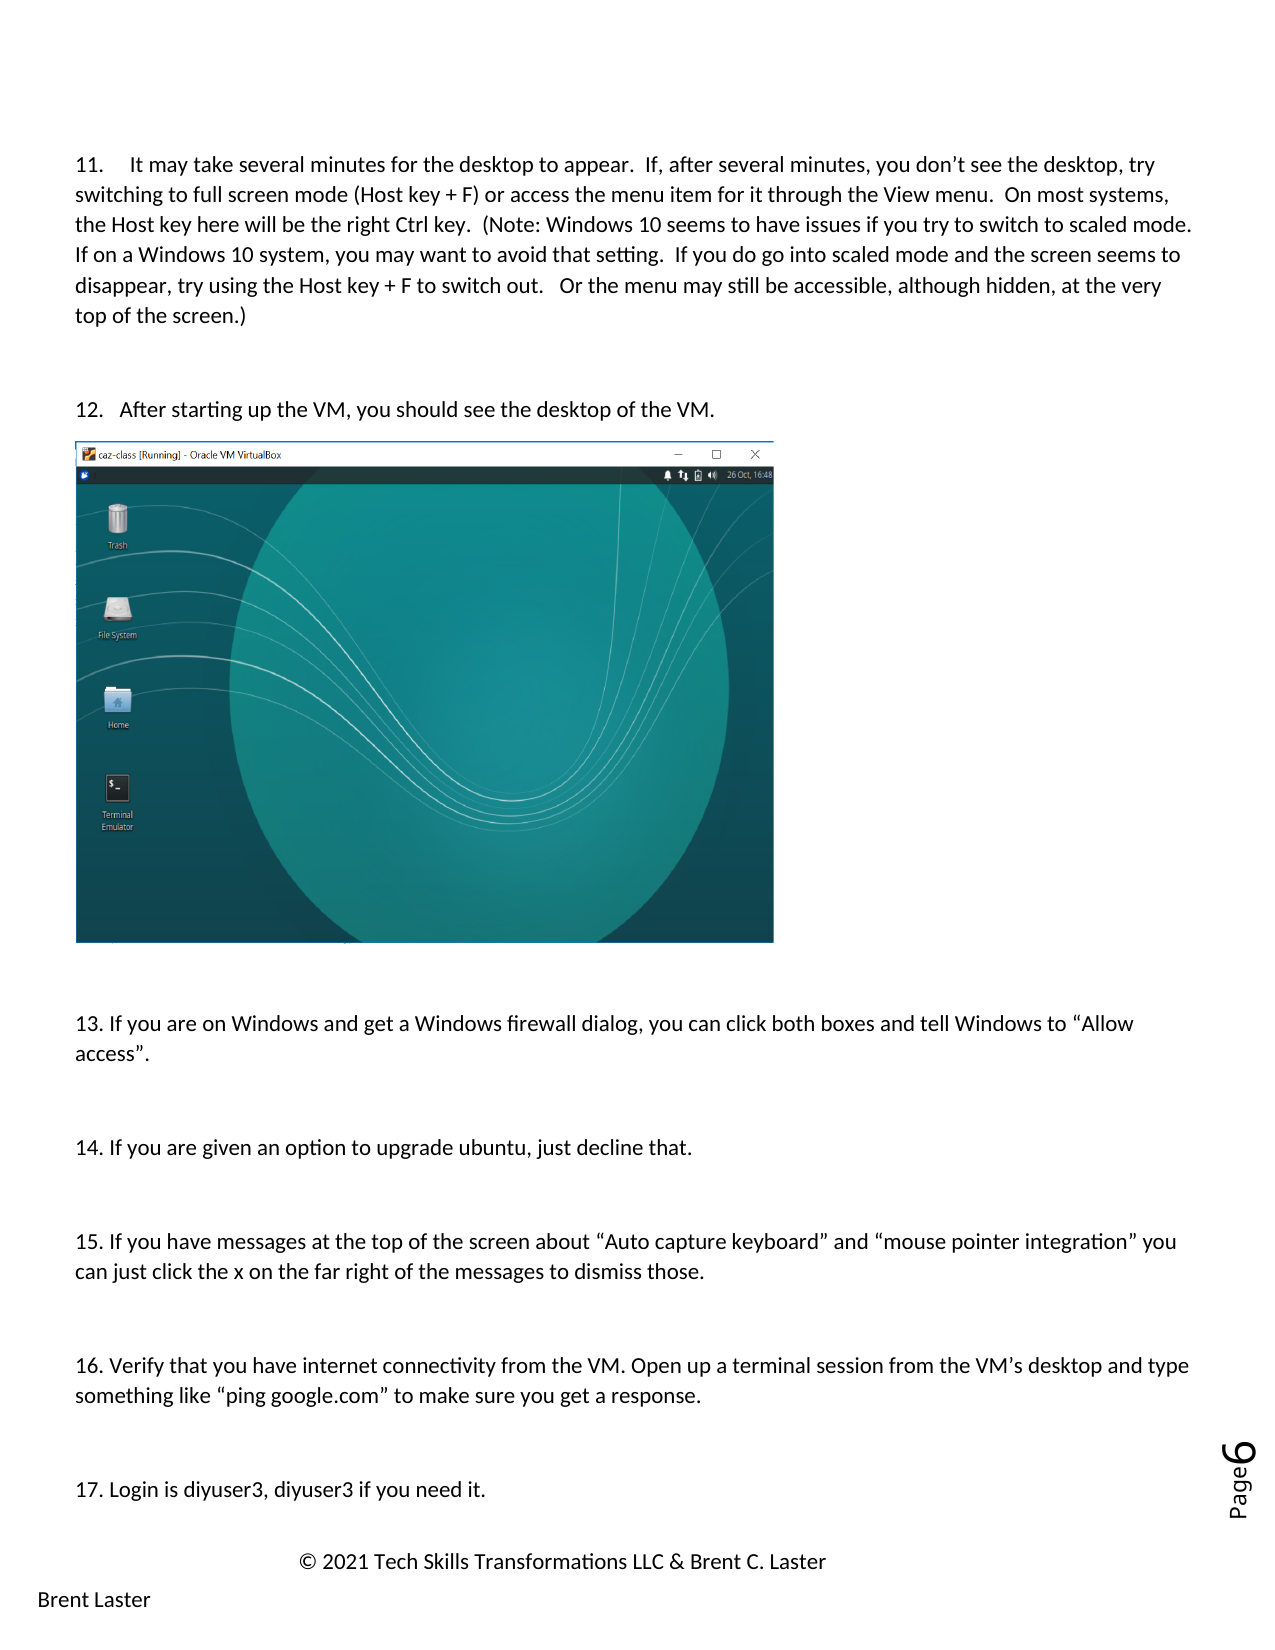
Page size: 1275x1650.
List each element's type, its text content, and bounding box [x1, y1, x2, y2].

text 16. Verify that you have internet connectivity from the VM. Open up a terminal session from the VM’s desktop and type something like “ping google.com” to make sure you get a response. [75, 1351, 1200, 1409]
text 11. It may take several minutes for the desktop to appear. If, after several minutes, you don’t see the desktop, try switching to full screen mode (Host key + F) or access the menu item for it through the View menu. On most systems, the Host key here will be the right Ctrl key. (Note: Windows 10 seems to have issues if you try to switch to scaled mode. If on a Windows 10 system, you may want to avoid that setting. If you do go into scaled mode and the screen seems to disappear, try using the Host key + F to switch out. Or the menu may still be accessible, although hidden, at the very top of the screen.) [75, 150, 1200, 329]
text 17. Login is diyuser3, diyuser3 if you need it. [75, 1475, 1200, 1503]
text 13. If you are on Windows and get a Windows firewall dialog, you can click both boxes and tell Windows to “Allow access”. [75, 1009, 1200, 1067]
text 15. If you have messages at the top of the screen about “Auto capture keyboard” and “mouse pointer integration” you can just click the x on the far right of the messages to dismiss those. [75, 1227, 1200, 1285]
text 12. After starting up the VM, you should see the desktop of the VM. [75, 395, 1200, 423]
picture [75, 441, 774, 944]
text 14. If you are given an option to upgrade ubuntu, just decline that. [75, 1133, 1200, 1161]
